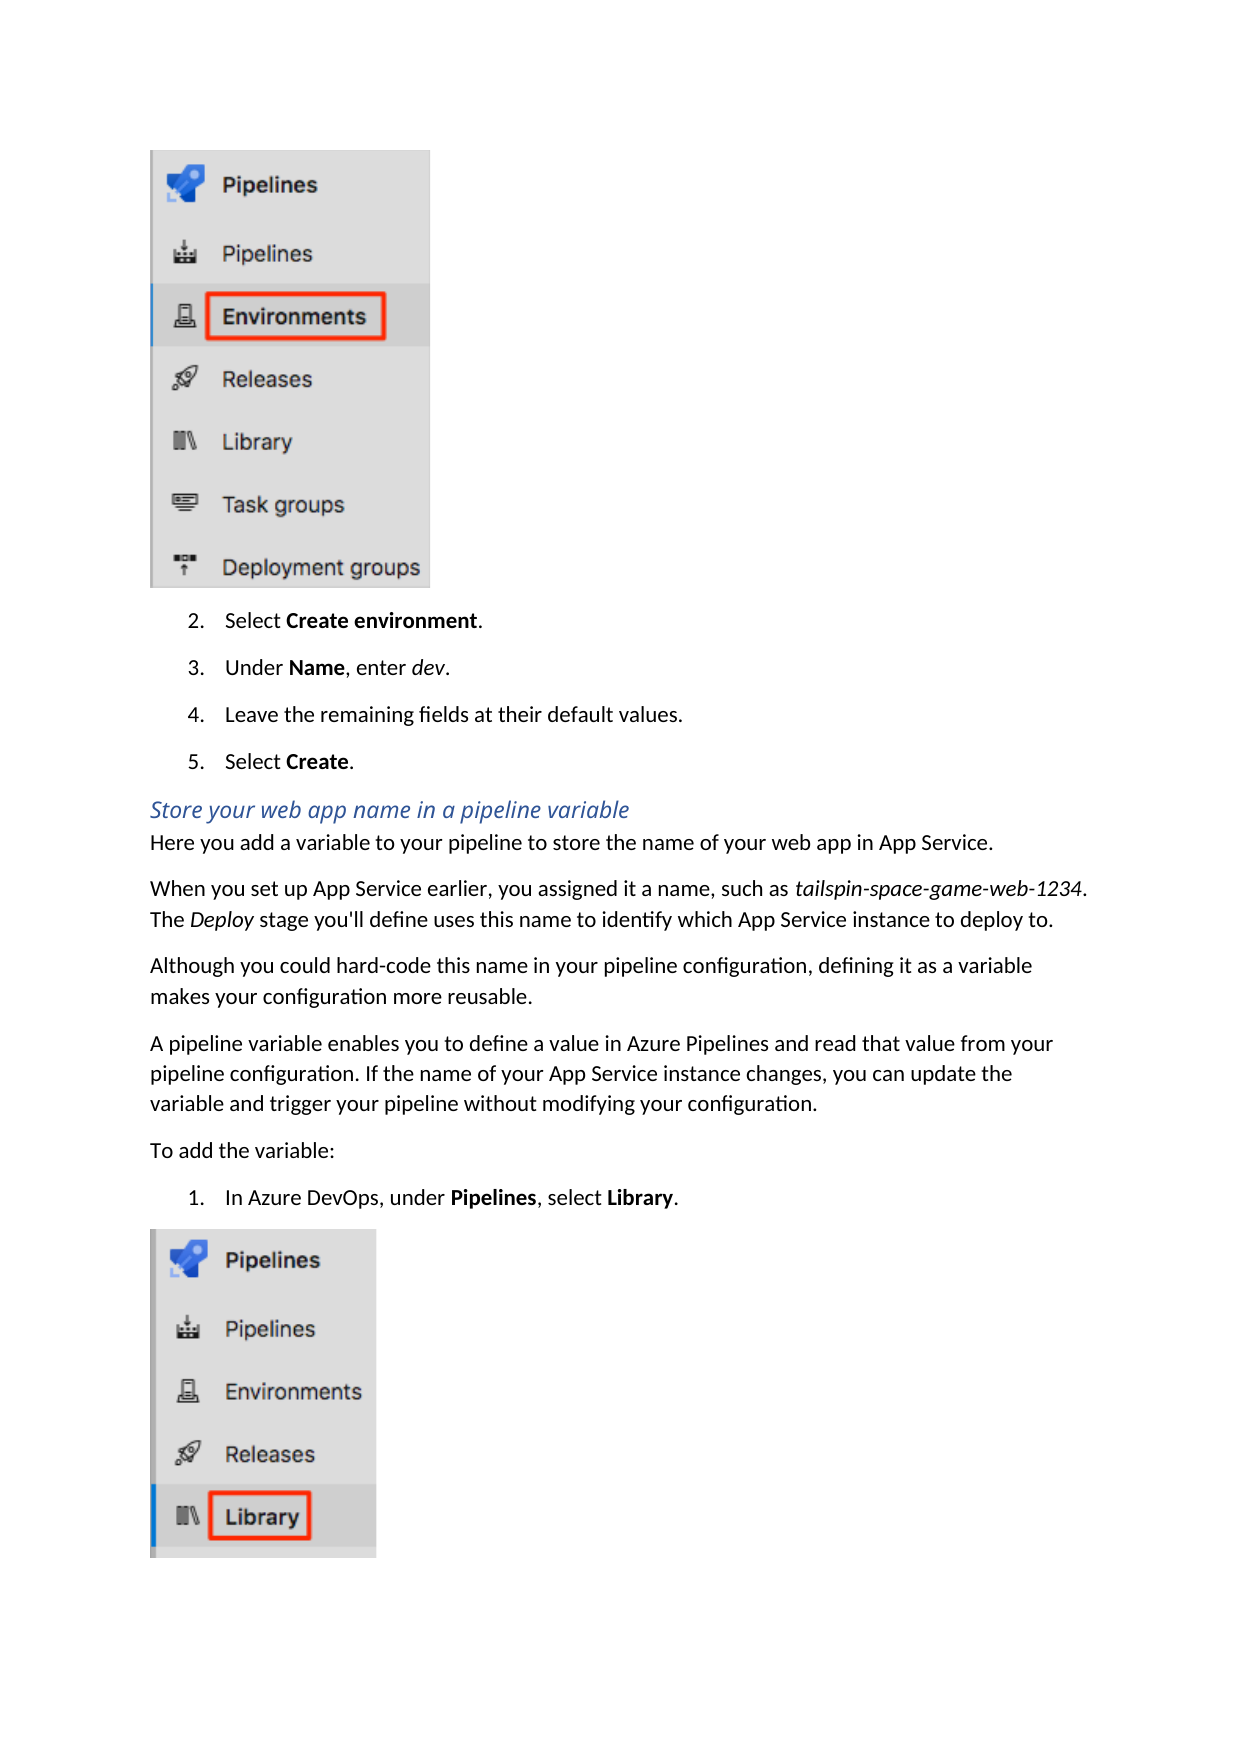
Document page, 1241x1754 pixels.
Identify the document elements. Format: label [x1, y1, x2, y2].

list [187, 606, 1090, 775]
picture [150, 1229, 377, 1558]
picture [150, 150, 431, 588]
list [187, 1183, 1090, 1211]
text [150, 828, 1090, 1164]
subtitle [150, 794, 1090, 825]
